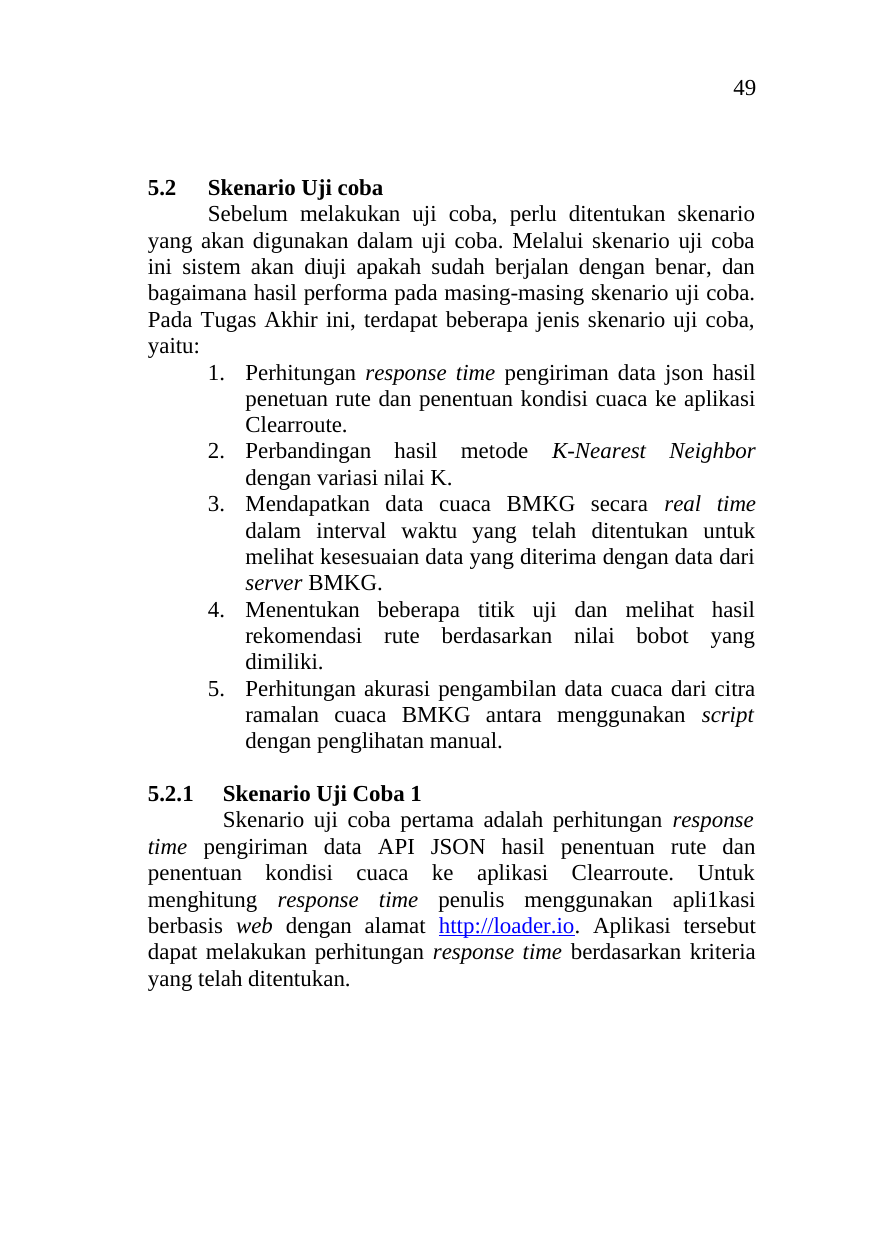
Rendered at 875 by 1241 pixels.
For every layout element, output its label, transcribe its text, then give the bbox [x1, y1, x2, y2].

text Skenario uji coba pertama adalah perhitungan response time pengiriman data API JSON hasil penentuan rute dan penentuan kondisi cuaca ke aplikasi Clearroute. Untuk menghitung response time penulis menggunakan apli1kasi berbasis web dengan alamat http://loader.io. Aplikasi tersebut dapat melakukan perhitungan response time berdasarkan kriteria yang telah ditentukan. [148, 807, 756, 991]
list Menentukan beberapa titik uji dan melihat hasil rekomendasi rute berdasarkan nilai bobot yang dimiliki. [208, 596, 756, 675]
list Mendapatkan data cuaca BMKG secara real time dalam interval waktu yang telah ditentukan untuk melihat kesesuaian data yang diterima dengan data dari server BMKG. [208, 490, 756, 596]
list Perhitungan response time pengiriman data json hasil penetuan rute dan penentuan kondisi cuaca ke aplikasi Clearroute. [208, 358, 756, 438]
subtitle Skenario Uji Coba 1 [148, 780, 756, 807]
list Perhitungan akurasi pengambilan data cuaca dari citra ramalan cuaca BMKG antara menggunakan script dengan penglihatan manual. [208, 675, 756, 754]
list Perbandingan hasil metode K-Nearest Neighbor dengan variasi nilai K. [208, 438, 756, 490]
subtitle Skenario Uji coba [148, 174, 756, 200]
text Sebelum melakukan uji coba, perlu ditentukan skenario yang akan digunakan dalam uji coba. Melalui skenario uji coba ini sistem akan diuji apakah sudah berjalan dengan benar, dan bagaimana hasil performa pada masing-masing skenario uji coba. Pada Tugas Akhir ini, terdapat beberapa jenis skenario uji coba, yaitu: [148, 200, 756, 358]
